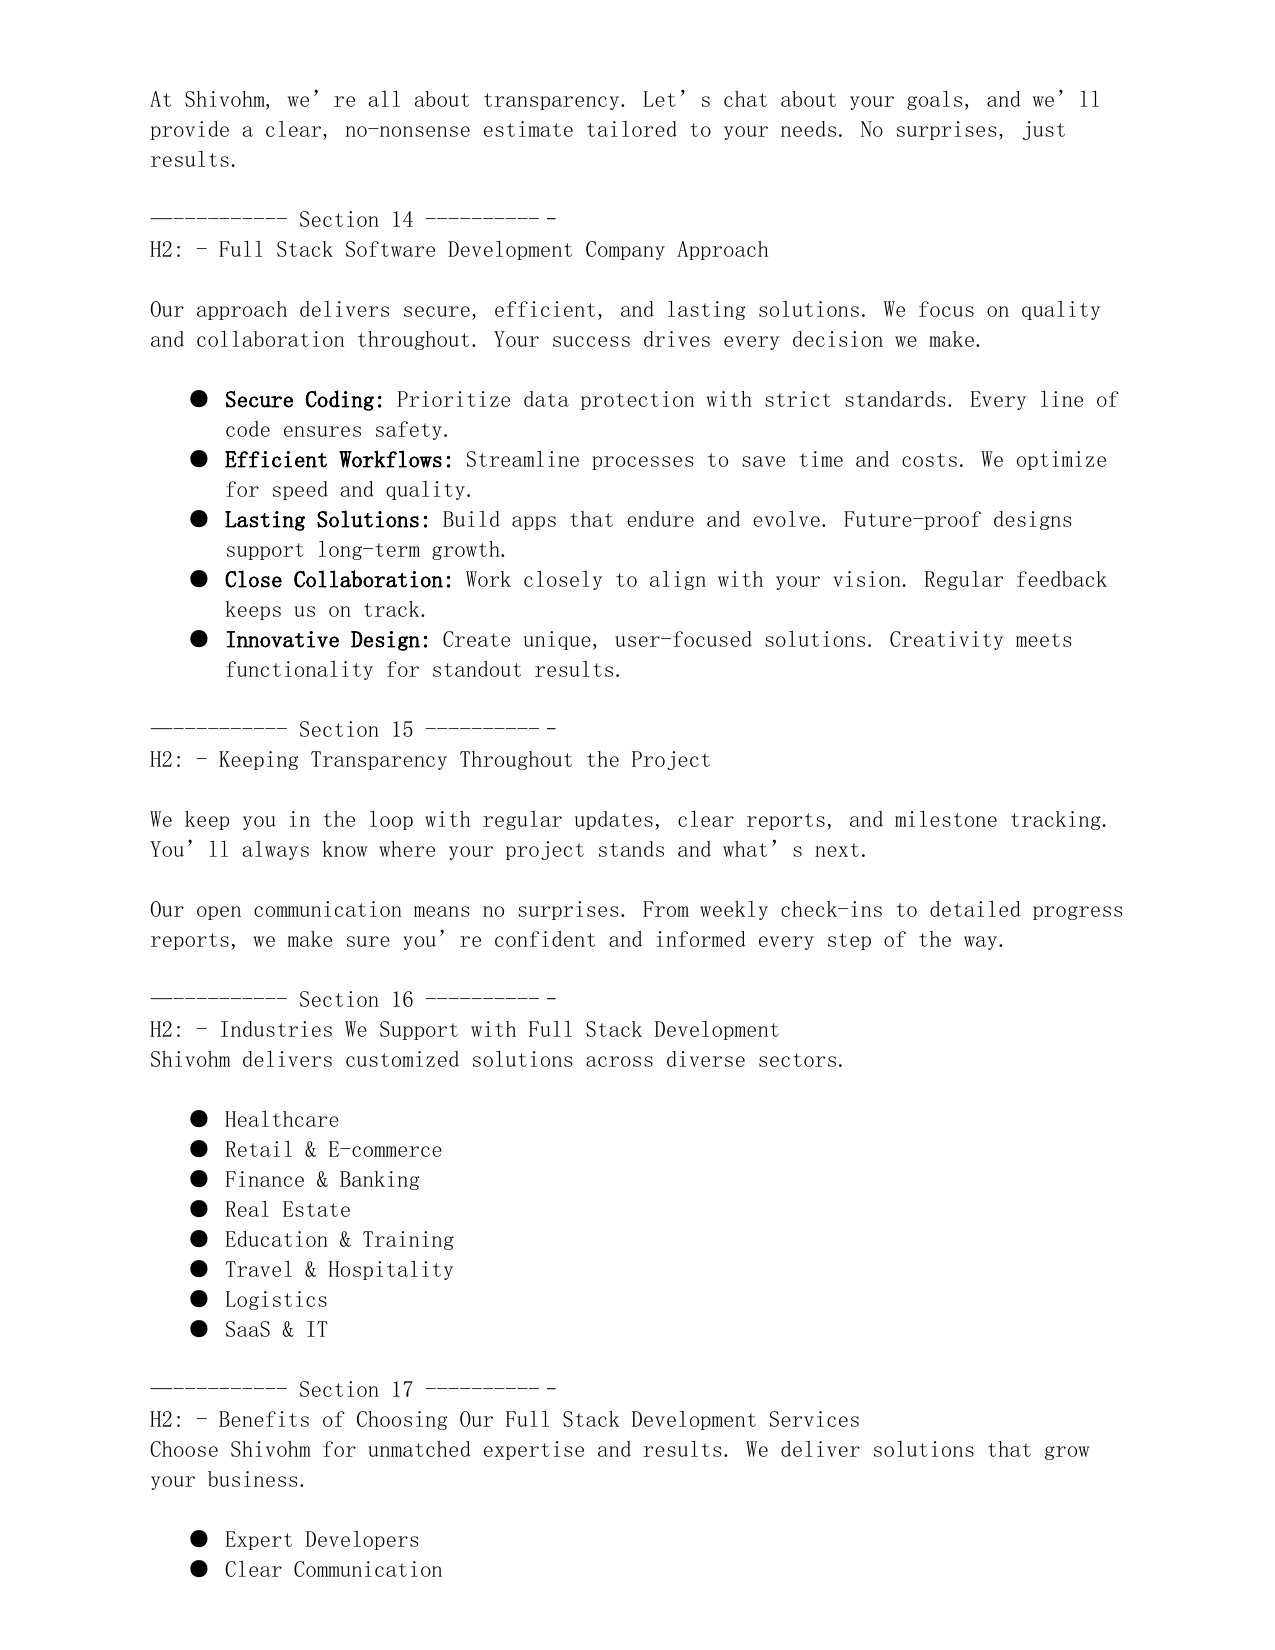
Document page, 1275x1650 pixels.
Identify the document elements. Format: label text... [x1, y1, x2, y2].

text —---------- Section 14 ----------– [150, 204, 1125, 231]
list Retail & E-commerce [187, 1134, 1125, 1161]
text Our open communication means no surprises. From weekly check-ins to detailed progress reports, we make sure you’re confident and informed every step of the way. [150, 894, 1125, 951]
text We keep you in the loop with regular updates, clear reports, and milestone tracking. You’ll always know where your project stands and what’s next. [150, 804, 1125, 861]
text —---------- Section 17 ----------– [150, 1374, 1125, 1401]
list Education & Training [187, 1224, 1125, 1251]
list Real Estate [187, 1194, 1125, 1221]
list Secure Coding: Prioritize data protection with strict standards. Every line of code ensures safety. [187, 384, 1125, 441]
list Clear Communication [187, 1554, 1125, 1581]
list Travel & Hospitality [187, 1254, 1125, 1281]
list Innovative Design: Create unique, user-focused solutions. Creativity meets functionality for standout results. [187, 624, 1125, 681]
list Logistics [187, 1284, 1125, 1311]
list Expert Developers [187, 1524, 1125, 1551]
list Close Collaboration: Work closely to align with your vision. Regular feedback keeps us on track. [187, 564, 1125, 621]
text Shivohm delivers customized solutions across diverse sectors. [150, 1044, 1125, 1071]
list Efficient Workflows: Streamline processes to save time and costs. We optimize for speed and quality. [187, 444, 1125, 501]
text Choose Shivohm for unmatched expertise and results. We deliver solutions that grow your business. [150, 1434, 1125, 1491]
list Finance & Banking [187, 1164, 1125, 1191]
text At Shivohm, we’re all about transparency. Let’s chat about your goals, and we’ll provide a clear, no-nonsense estimate tailored to your needs. No surprises, just results. [150, 84, 1125, 171]
text H2: - Industries We Support with Full Stack Development [150, 1014, 1125, 1041]
text —---------- Section 15 ----------– [150, 714, 1125, 741]
list Lasting Solutions: Build apps that endure and evolve. Future-proof designs support long-term growth. [187, 504, 1125, 561]
text —---------- Section 16 ----------– [150, 984, 1125, 1011]
text H2: - Benefits of Choosing Our Full Stack Development Services [150, 1404, 1125, 1431]
text Our approach delivers secure, efficient, and lasting solutions. We focus on quality and collaboration throughout. Your success drives every decision we make. [150, 294, 1125, 351]
text H2: - Keeping Transparency Throughout the Project [150, 744, 1125, 771]
list Healthcare [187, 1104, 1125, 1131]
list SaaS & IT [187, 1314, 1125, 1341]
text H2: - Full Stack Software Development Company Approach [150, 234, 1125, 261]
